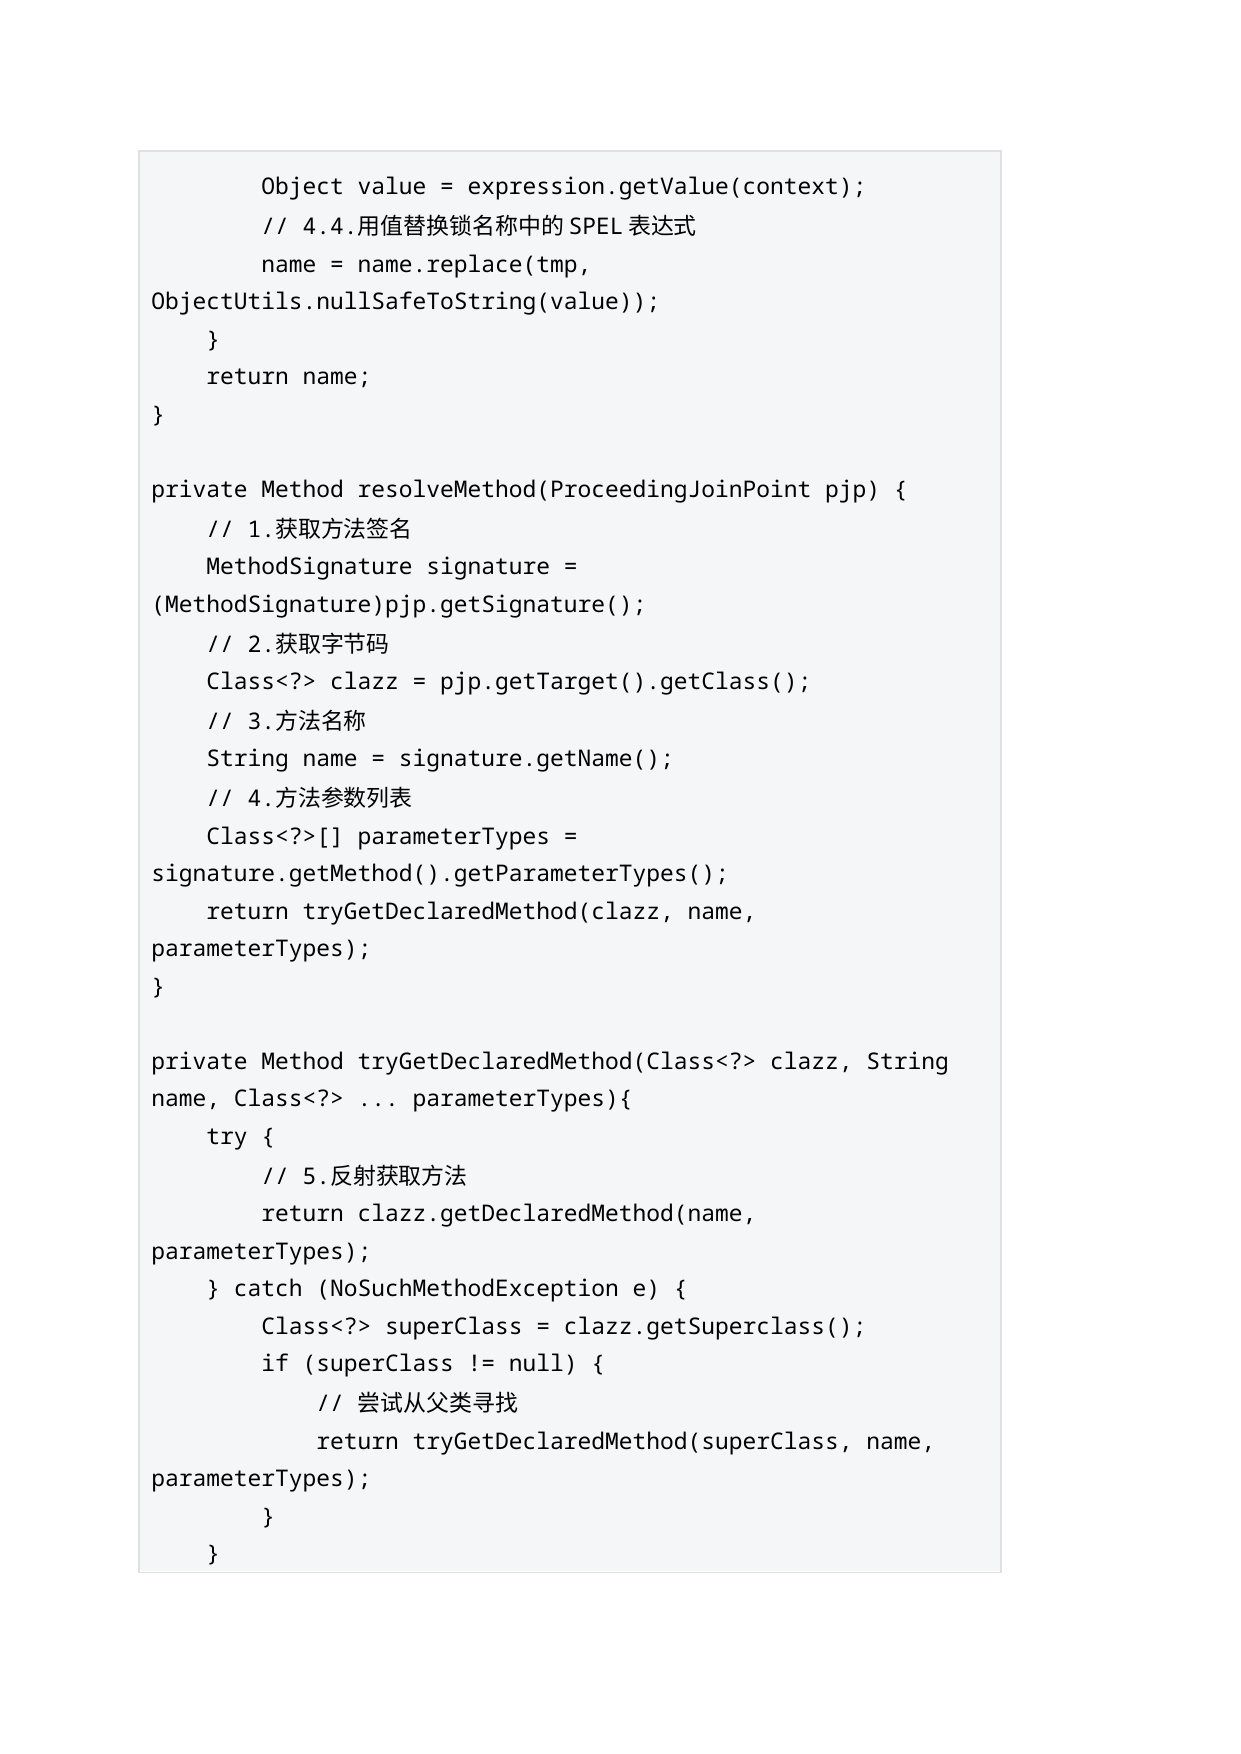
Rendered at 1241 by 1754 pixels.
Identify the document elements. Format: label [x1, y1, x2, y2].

table_header [140, 152, 1000, 1571]
